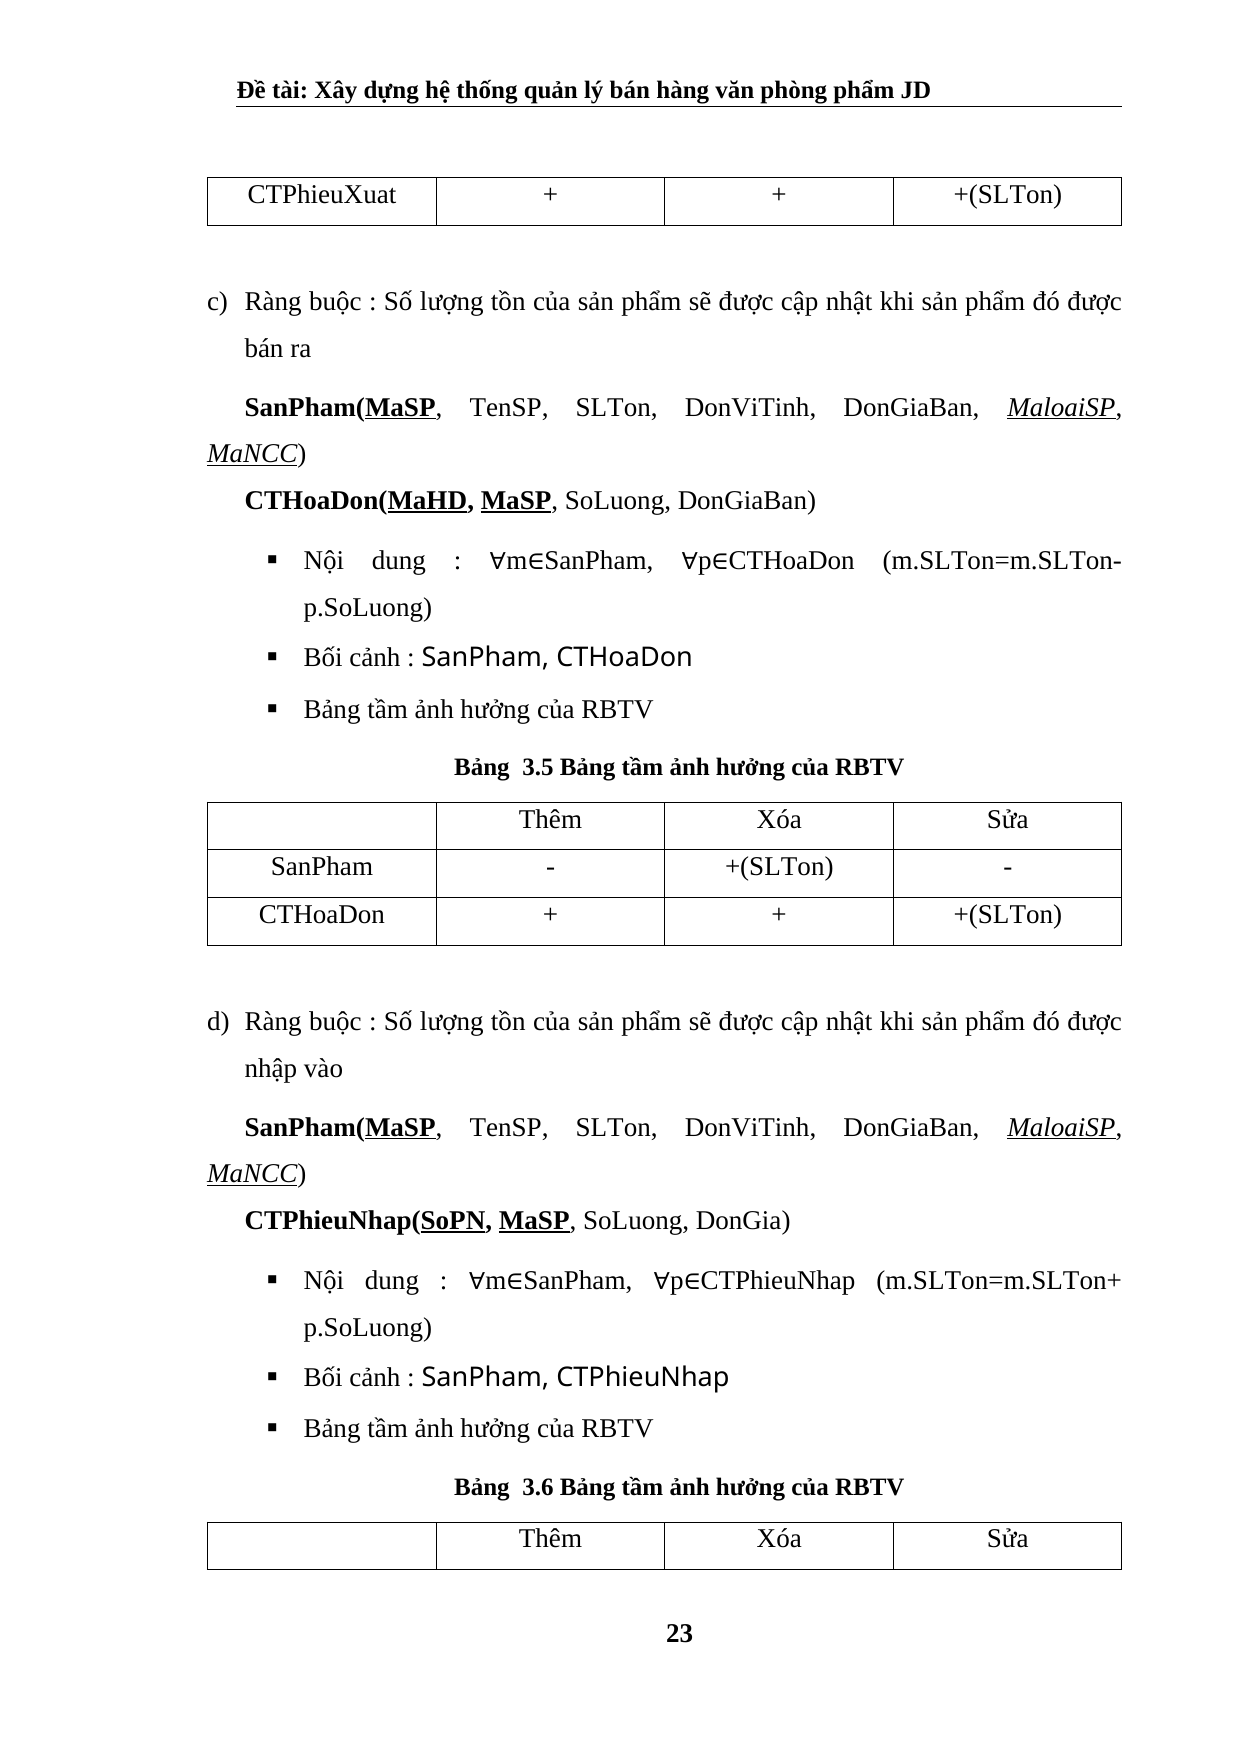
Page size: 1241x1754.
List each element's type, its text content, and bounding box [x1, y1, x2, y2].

text SanPham(MaSP, TenSP, SLTon, DonViTinh, DonGiaBan, MaloaiSP, MaNCC) [207, 1111, 1122, 1189]
table_cell + [437, 898, 664, 945]
table_cell +(SLTon) [894, 898, 1121, 945]
table_cell - [437, 850, 664, 897]
list Bối cảnh : SanPham, CTPhieuNhap [266, 1357, 1122, 1394]
text Bảng 3.5 Bảng tầm ảnh hưởng của RBTV [236, 752, 1122, 781]
table_cell +(SLTon) [894, 178, 1121, 225]
table_cell CTPhieuXuat [208, 178, 436, 225]
list Bảng tầm ảnh hưởng của RBTV [266, 693, 1122, 724]
text SanPham(MaSP, TenSP, SLTon, DonViTinh, DonGiaBan, MaloaiSP, MaNCC) [207, 391, 1122, 469]
list Bảng tầm ảnh hưởng của RBTV [266, 1413, 1122, 1444]
table_header Sửa [894, 803, 1121, 849]
table_cell CTHoaDon [208, 898, 436, 945]
list Ràng buộc : Số lượng tồn của sản phẩm sẽ được cập nhật khi sản phẩm đó được bán ra [207, 285, 1122, 363]
text CTHoaDon(MaHD, MaSP, SoLuong, DonGiaBan) [236, 484, 1122, 515]
table_cell + [437, 178, 664, 225]
list Nội dung : ∀m∈SanPham, ∀p∈CTPhieuNhap (m.SLTon=m.SLTon+ p.SoLuong) [266, 1263, 1122, 1342]
text Bảng 3.6 Bảng tầm ảnh hưởng của RBTV [236, 1472, 1122, 1501]
table_cell + [665, 178, 893, 225]
table_header Thêm [437, 1523, 664, 1569]
table_header Thêm [437, 803, 664, 849]
table_header [208, 803, 436, 849]
list Nội dung : ∀m∈SanPham, ∀p∈CTHoaDon (m.SLTon=m.SLTon- p.SoLuong) [266, 543, 1122, 622]
list Ràng buộc : Số lượng tồn của sản phẩm sẽ được cập nhật khi sản phẩm đó được nhập vào [207, 1005, 1122, 1083]
table_cell SanPham [208, 850, 436, 897]
table_cell - [894, 850, 1121, 897]
table_header Xóa [665, 1523, 893, 1569]
table_header Sửa [894, 1523, 1121, 1569]
text CTPhieuNhap(SoPN, MaSP, SoLuong, DonGia) [207, 1204, 1122, 1235]
table_header Xóa [665, 803, 893, 849]
table_cell + [665, 898, 893, 945]
list Bối cảnh : SanPham, CTHoaDon [266, 637, 1122, 674]
table_header [208, 1523, 436, 1569]
table_cell +(SLTon) [665, 850, 893, 897]
